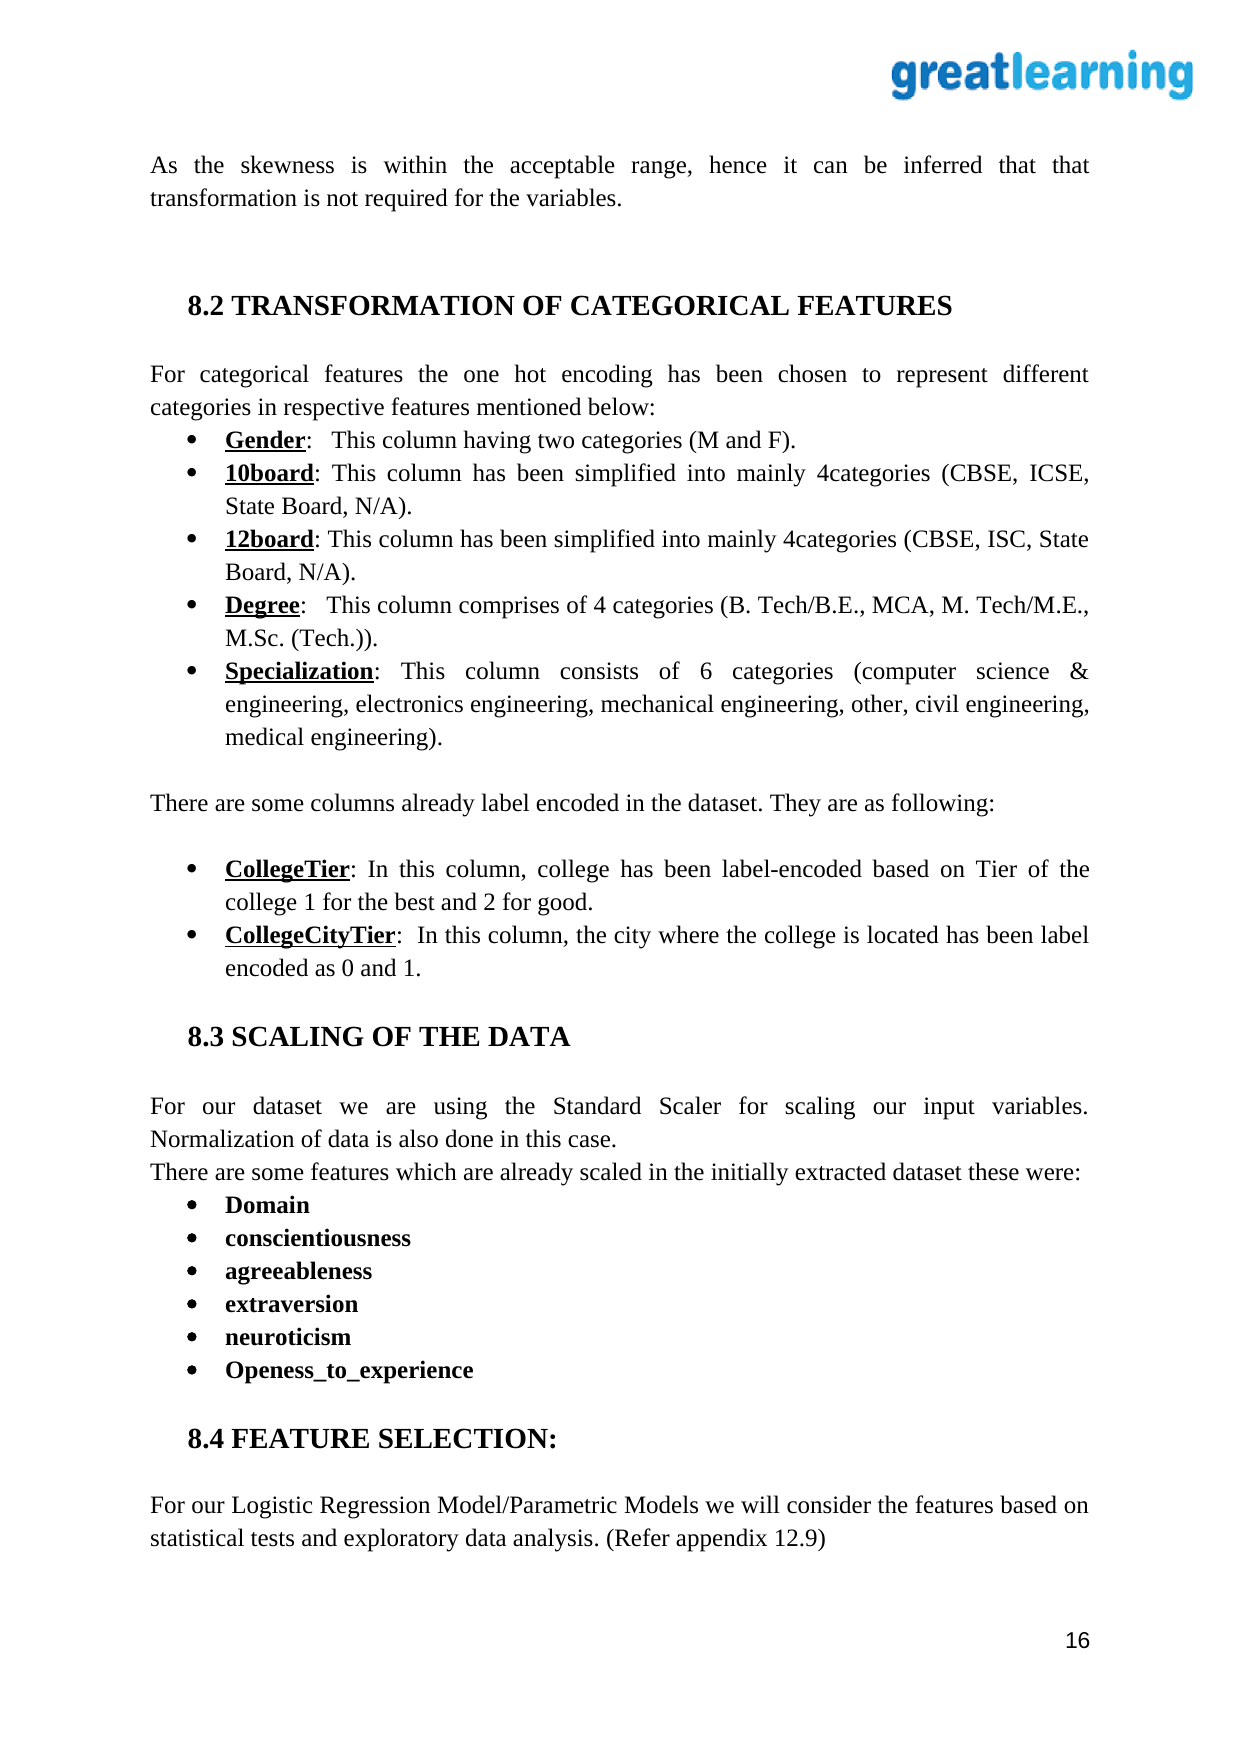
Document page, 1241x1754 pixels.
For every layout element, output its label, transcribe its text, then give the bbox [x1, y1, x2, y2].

list agreeableness [187, 1256, 1090, 1285]
list Gender: This column having two categories (M and F). [187, 425, 1090, 454]
list extraversion [187, 1289, 1090, 1318]
text There are some columns already label encoded in the dataset. They are as following: [150, 788, 1090, 817]
text For our dataset we are using the Standard Scaler for scaling our input variables. Normalization of data is also done in this case. [150, 1091, 1090, 1153]
text As the skewness is within the acceptable range, hence it can be inferred that that transformation is not required for the variables. [150, 150, 1090, 212]
list FEATURE SELECTION: [187, 1421, 1090, 1455]
list TRANSFORMATION OF CATEGORICAL FEATURES [187, 288, 1090, 321]
list neuroticism [187, 1322, 1090, 1351]
list Degree: This column comprises of 4 categories (B. Tech/B.E., MCA, M. Tech/M.E., M.Sc. (Tech.)). [187, 590, 1090, 652]
list CollegeCityTier: In this column, the city where the college is located has been label encoded as 0 and 1. [187, 921, 1090, 982]
list 10board: This column has been simplified into mainly 4categories (CBSE, ICSE, State Board, N/A). [187, 458, 1090, 520]
text For our Logistic Regression Model/Parametric Models we will consider the features based on statistical tests and exploratory data analysis. (Refer appendix 12.9) [150, 1490, 1090, 1552]
list SCALING OF THE DATA [187, 1019, 1090, 1053]
picture [881, 37, 1205, 113]
list Domain [187, 1190, 1090, 1219]
list CollegeTier: In this column, college has been label-encoded based on Tier of the college 1 for the best and 2 for good. [187, 854, 1090, 916]
list conscientiousness [187, 1223, 1090, 1252]
text There are some features which are already scaled in the initially extracted dataset these were: [150, 1157, 1090, 1186]
list Openess_to_experience [187, 1355, 1090, 1384]
list 12board: This column has been simplified into mainly 4categories (CBSE, ISC, State Board, N/A). [187, 524, 1090, 586]
list Specialization: This column consists of 6 categories (computer science & engineering, electronics engineering, mechanical engineering, other, civil engineering, medical engineering). [187, 656, 1090, 751]
text For categorical features the one hot encoding has been chosen to represent different categories in respective features mentioned below: [150, 359, 1090, 421]
